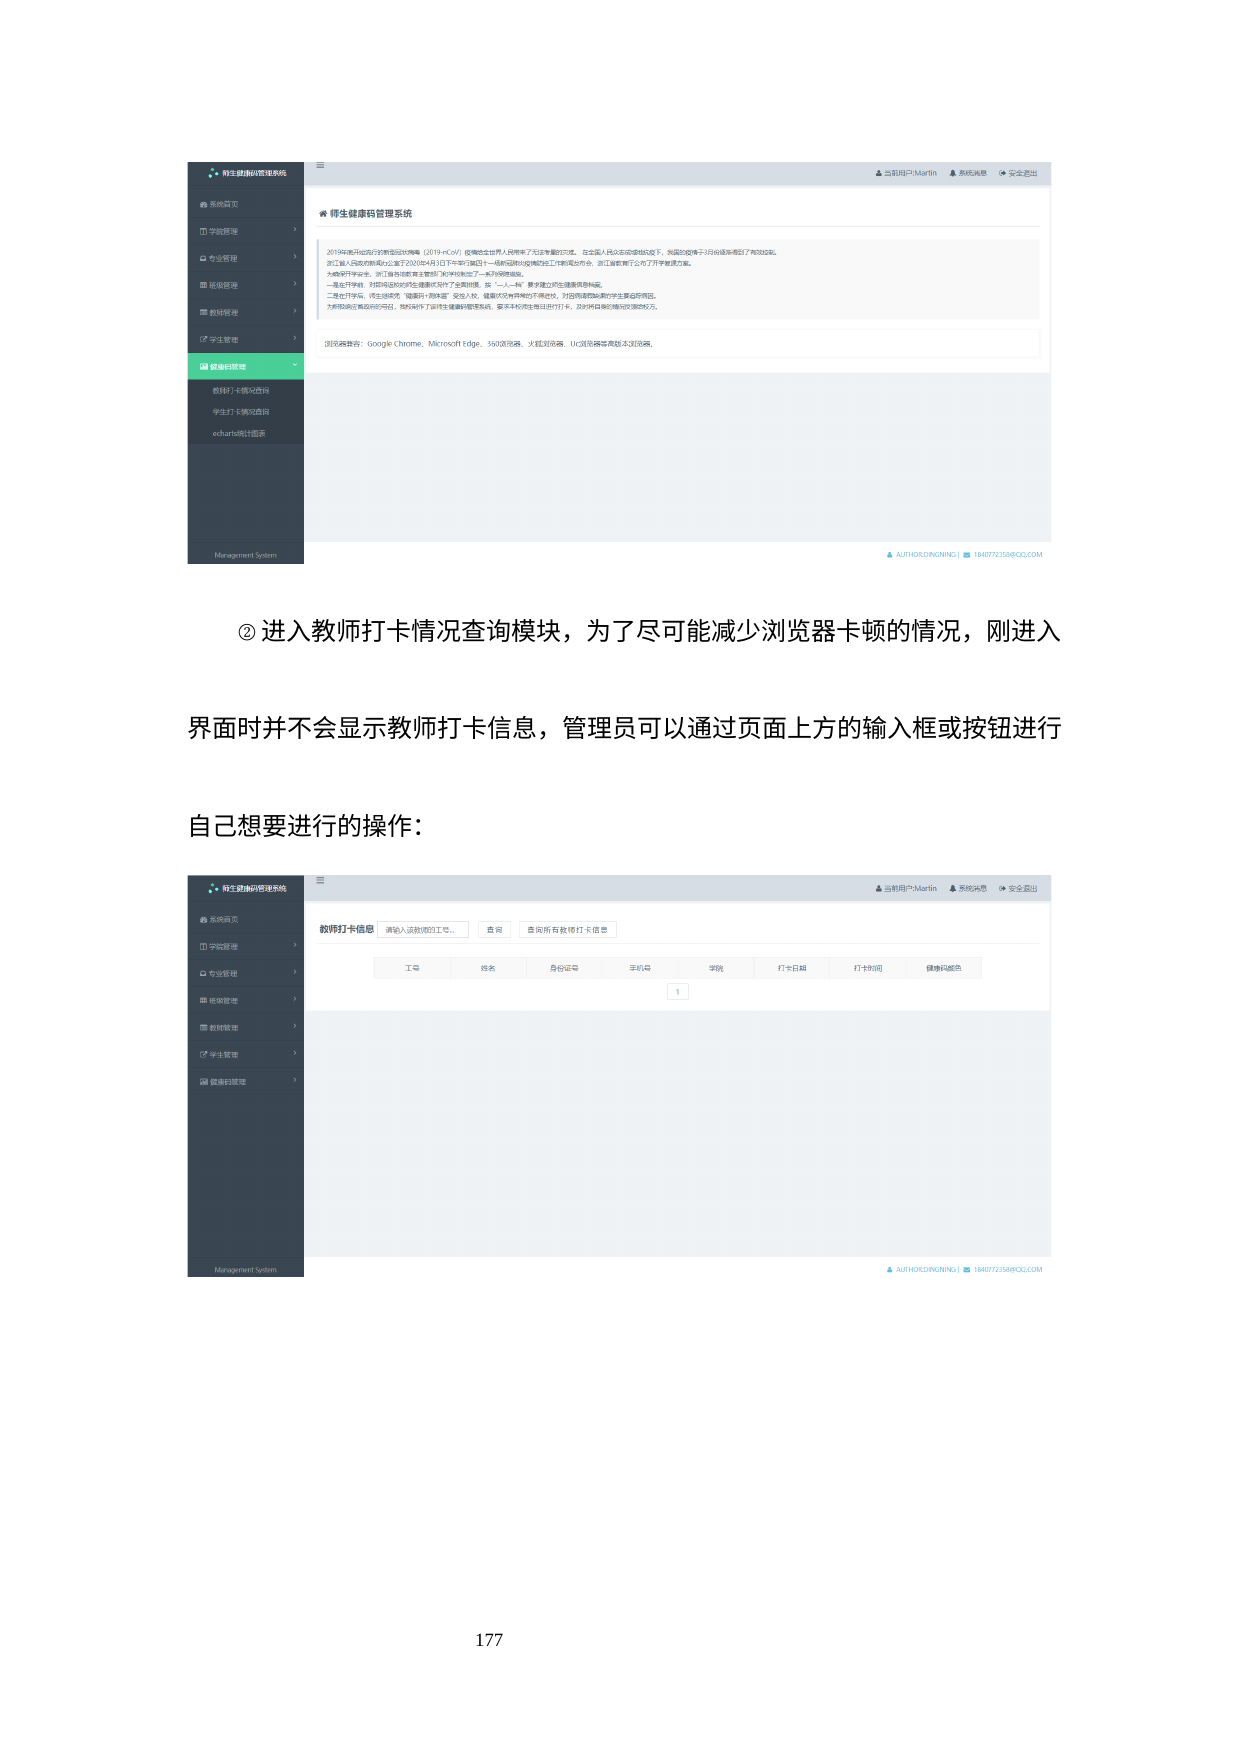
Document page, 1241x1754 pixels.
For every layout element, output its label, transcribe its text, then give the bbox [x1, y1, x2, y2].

picture [187, 875, 1052, 1277]
picture [187, 162, 1052, 564]
text ②进入教师打卡情况查询模块，为了尽可能减少浏览器卡顿的情况，刚进入界面时并不会显示教师打卡信息，管理员可以通过页面上方的输入框或按钮进行自己想要进行的操作： [187, 597, 1062, 857]
